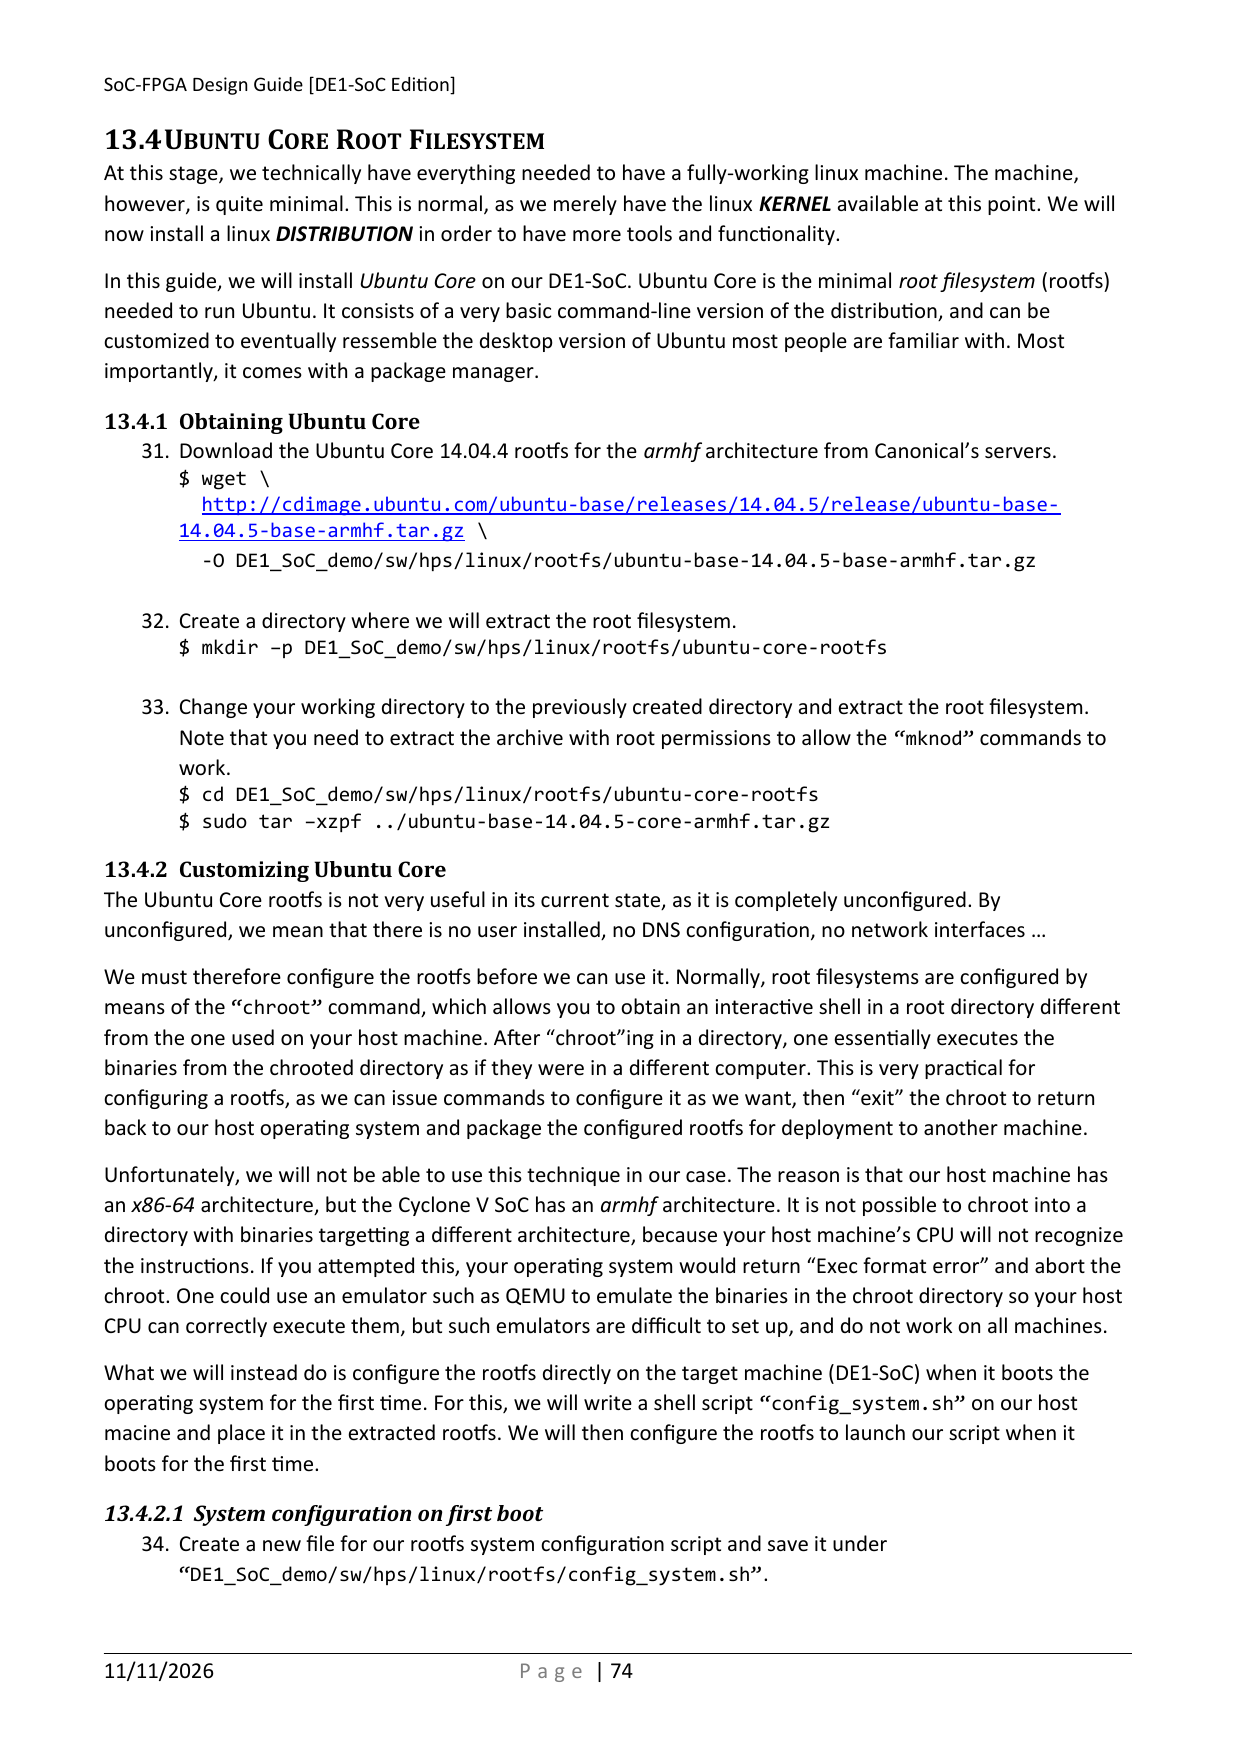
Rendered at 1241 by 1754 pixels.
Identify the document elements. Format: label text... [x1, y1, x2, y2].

text In this guide, we will install Ubuntu Core on our DE1-SoC. Ubuntu Core is the minimal root filesystem (rootfs) needed to run Ubuntu. It consists of a very basic command-line version of the distribution, and can be customized to eventually ressemble the desktop version of Ubuntu most people are familiar with. Most importantly, it comes with a package manager. [103, 266, 1132, 384]
subtitle Ubuntu Core Root Filesystem [103, 122, 1132, 156]
subtitle Obtaining Ubuntu Core [103, 407, 1132, 434]
text Unfortunately, we will not be able to use this technique in our case. The reason is that our host machine has an x86-64 architecture, but the Cyclone V SoC has an armhf architecture. It is not possible to chroot into a directory with binaries targetting a different architecture, because your host machine’s CPU will not recognize the instructions. If you attempted this, your operating system would return “Exec format error” and abort the chroot. One could use an emulator such as QEMU to emulate the binaries in the chroot directory so your host CPU can correctly execute them, but such emulators are difficult to set up, and do not work on all machines. [103, 1160, 1132, 1339]
list Create a directory where we will extract the root filesystem. $ mkdir –p DE1_SoC_demo/sw/hps/linux/rootfs/ubuntu-core-rootfs [141, 606, 1132, 690]
list Create a new file for our rootfs system configuration script and save it under “DE1_SoC_demo/sw/hps/linux/rootfs/config_system.sh”. [141, 1529, 1132, 1617]
subtitle Customizing Ubuntu Core [103, 856, 1132, 883]
text The Ubuntu Core rootfs is not very useful in its current state, as it is completely unconfigured. By unconfigured, we mean that there is no user installed, no DNS configuration, no network interfaces … [103, 885, 1132, 943]
text At this stage, we technically have everything needed to have a fully-working linux machine. The machine, however, is quite minimal. This is normal, as we merely have the linux kernel available at this point. We will now install a linux distribution in order to have more tools and functionality. [103, 158, 1132, 247]
list Download the Ubuntu Core 14.04.4 rootfs for the armhf architecture from Canonical’s servers. $ wget \ http://cdimage.ubuntu.com/ubuntu-base/releases/14.04.5/release/ubuntu-base-14.04.5-base-armhf.tar.gz \ -O DE1_SoC_demo/sw/hps/linux/rootfs/ubuntu-base-14.04.5-base-armhf.tar.gz [141, 436, 1132, 604]
text What we will instead do is configure the rootfs directly on the target machine (DE1-SoC) when it boots the operating system for the first time. For this, we will write a shell script “config_system.sh” on our host macine and place it in the extracted rootfs. We will then configure the rootfs to launch our script when it boots for the first time. [103, 1358, 1132, 1477]
list Change your working directory to the previously created directory and extract the root filesystem. Note that you need to extract the archive with root permissions to allow the “mknod” commands to work. $ cd DE1_SoC_demo/sw/hps/linux/rootfs/ubuntu-core-rootfs $ sudo tar –xzpf ../ubuntu-base-14.04.5-core-armhf.tar.gz [141, 692, 1132, 833]
text We must therefore configure the rootfs before we can use it. Normally, root filesystems are configured by means of the “chroot” command, which allows you to obtain an interactive shell in a root directory different from the one used on your host machine. After “chroot”ing in a directory, one essentially executes the binaries from the chrooted directory as if they were in a different computer. This is very practical for configuring a rootfs, as we can issue commands to configure it as we want, then “exit” the chroot to return back to our host operating system and package the configured rootfs for deployment to another machine. [103, 962, 1132, 1141]
subtitle System configuration on first boot [103, 1500, 1132, 1527]
